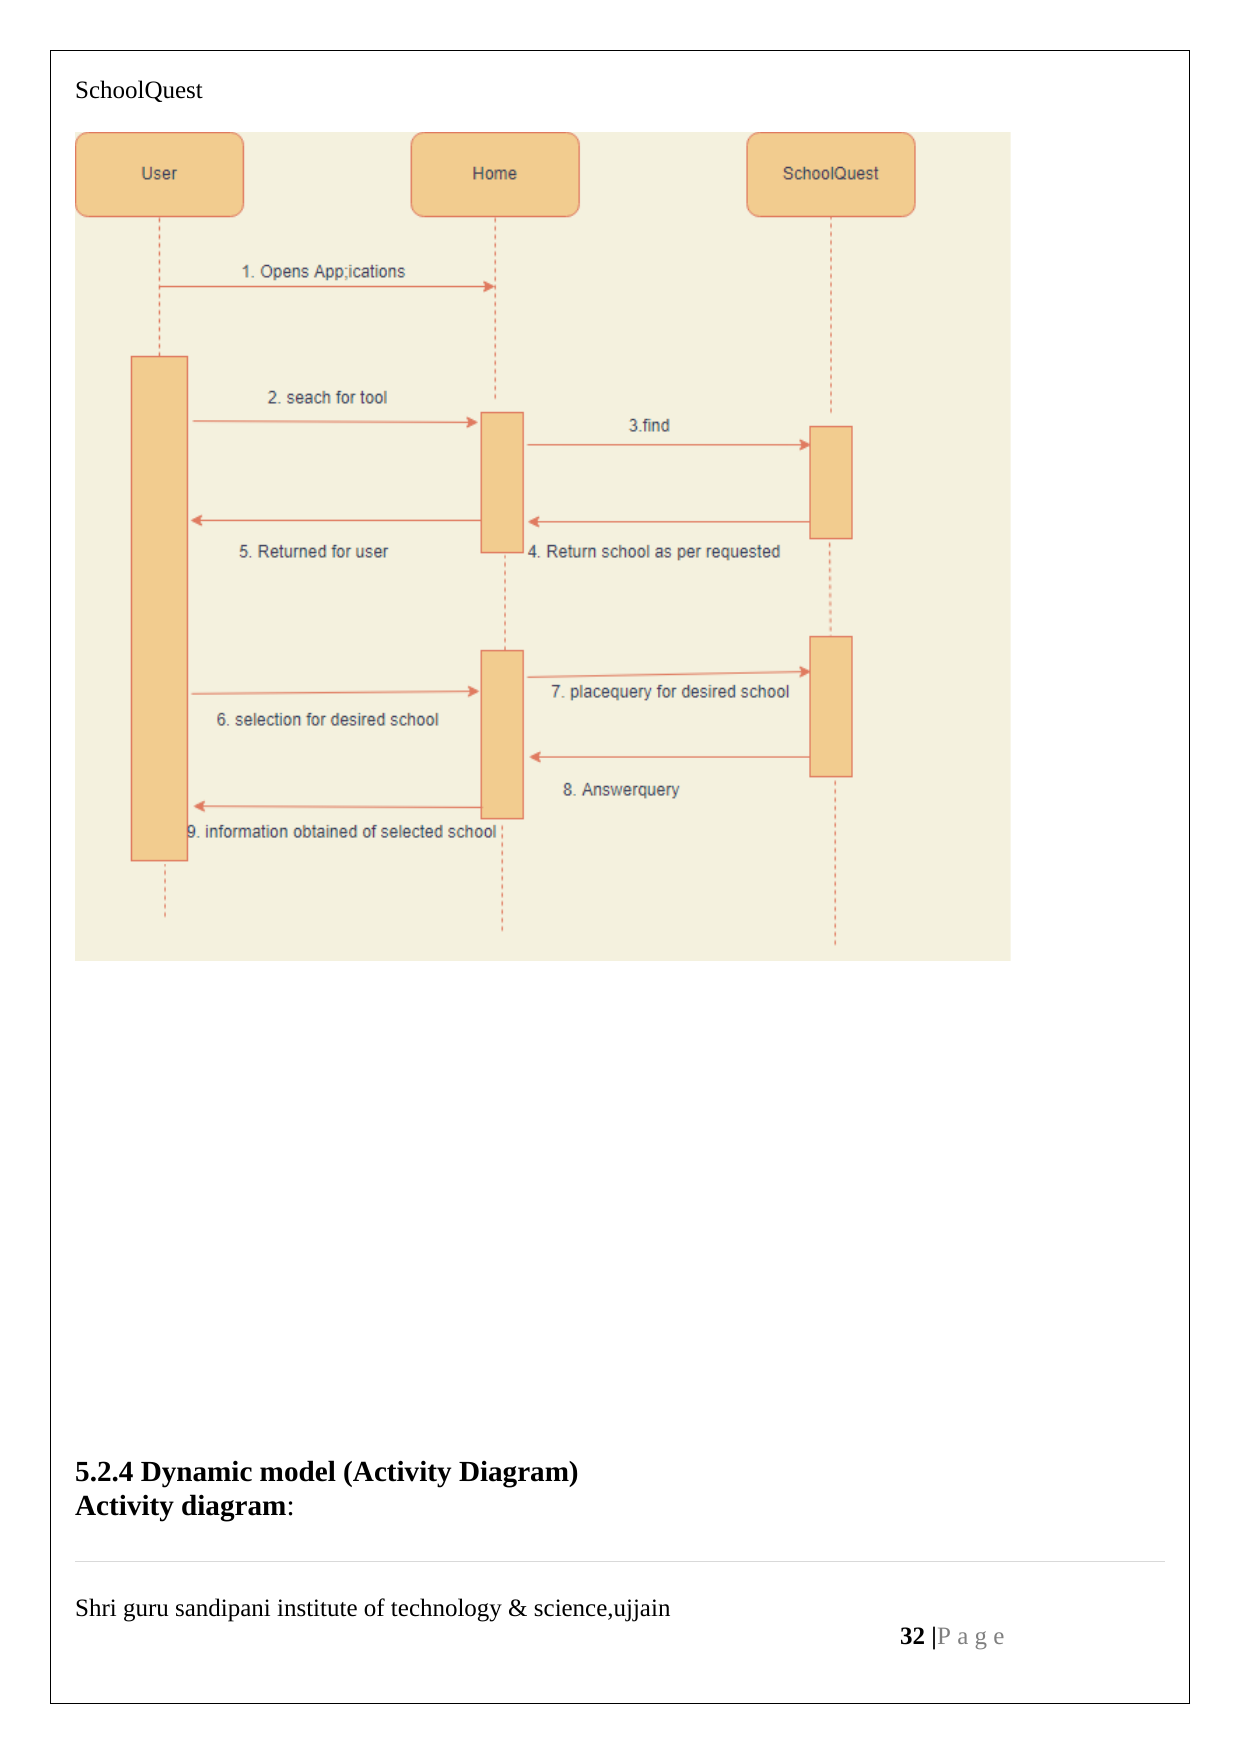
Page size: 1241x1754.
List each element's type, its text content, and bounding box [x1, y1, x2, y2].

text 5.2.4 Dynamic model (Activity Diagram) [75, 1454, 1165, 1488]
text Activity diagram: [75, 1488, 1165, 1521]
picture [75, 132, 1011, 961]
